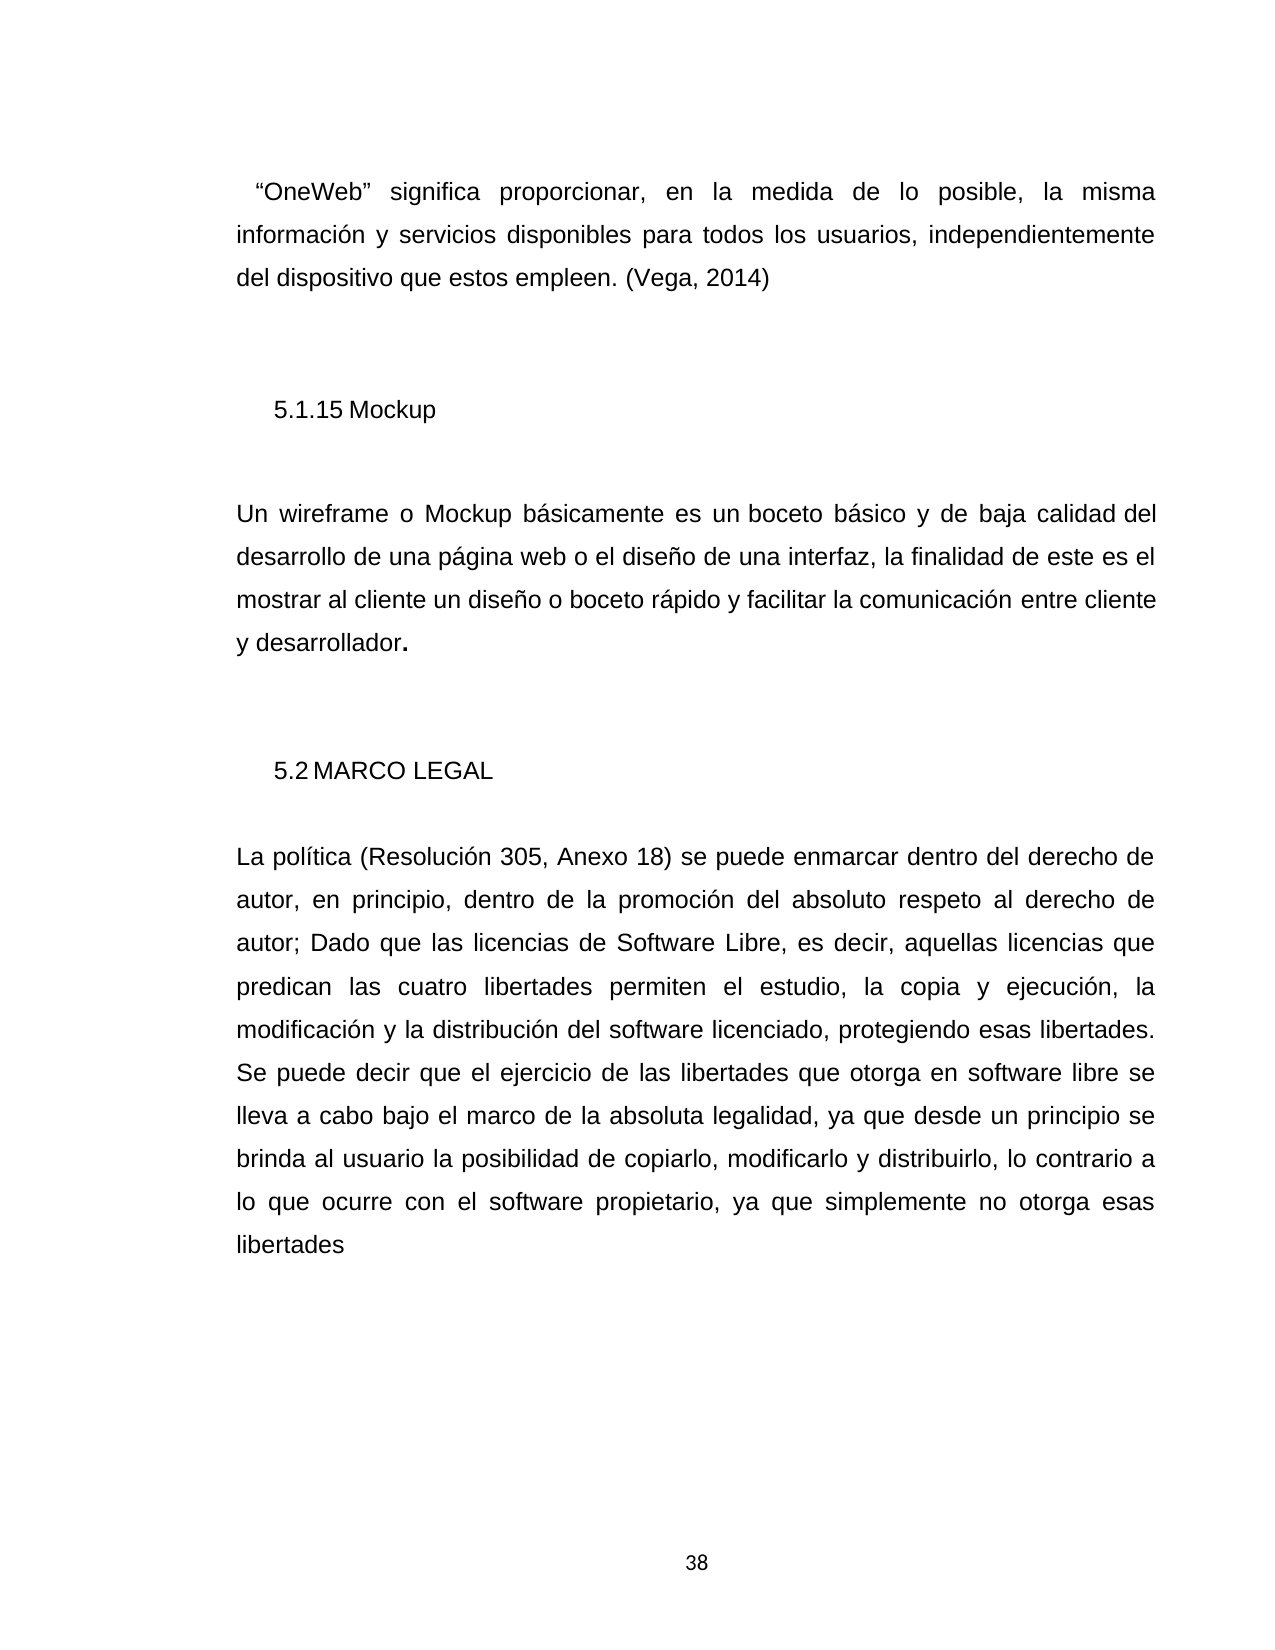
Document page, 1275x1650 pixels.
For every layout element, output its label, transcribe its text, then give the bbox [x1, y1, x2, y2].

text La política (Resolución 305, Anexo 18) se puede enmarcar dentro del derecho de autor, en principio, dentro de la promoción del absoluto respeto al derecho de autor; Dado que las licencias de Software Libre, es decir, aquellas licencias que predican las cuatro libertades permiten el estudio, la copia y ejecución, la modificación y la distribución del software licenciado, protegiendo esas libertades. Se puede decir que el ejercicio de las libertades que otorga en software libre se lleva a cabo bajo el marco de la absoluta legalidad, ya que desde un principio se brinda al usuario la posibilidad de copiarlo, modificarlo y distribuirlo, lo contrario a lo que ocurre con el software propietario, ya que simplemente no otorga esas libertades [236, 842, 1157, 1259]
text Un wireframe o Mockup básicamente es un boceto básico y de baja calidad del desarrollo de una página web o el diseño de una interfaz, la finalidad de este es el mostrar al cliente un diseño o boceto rápido y facilitar la comunicación entre cliente y desarrollador. [236, 499, 1157, 657]
subtitle MARCO LEGAL [274, 756, 1157, 785]
subtitle Mockup [274, 396, 1157, 424]
text “OneWeb” significa proporcionar, en la medida de lo posible, la misma información y servicios disponibles para todos los usuarios, independientemente del dispositivo que estos empleen. [236, 177, 1157, 292]
